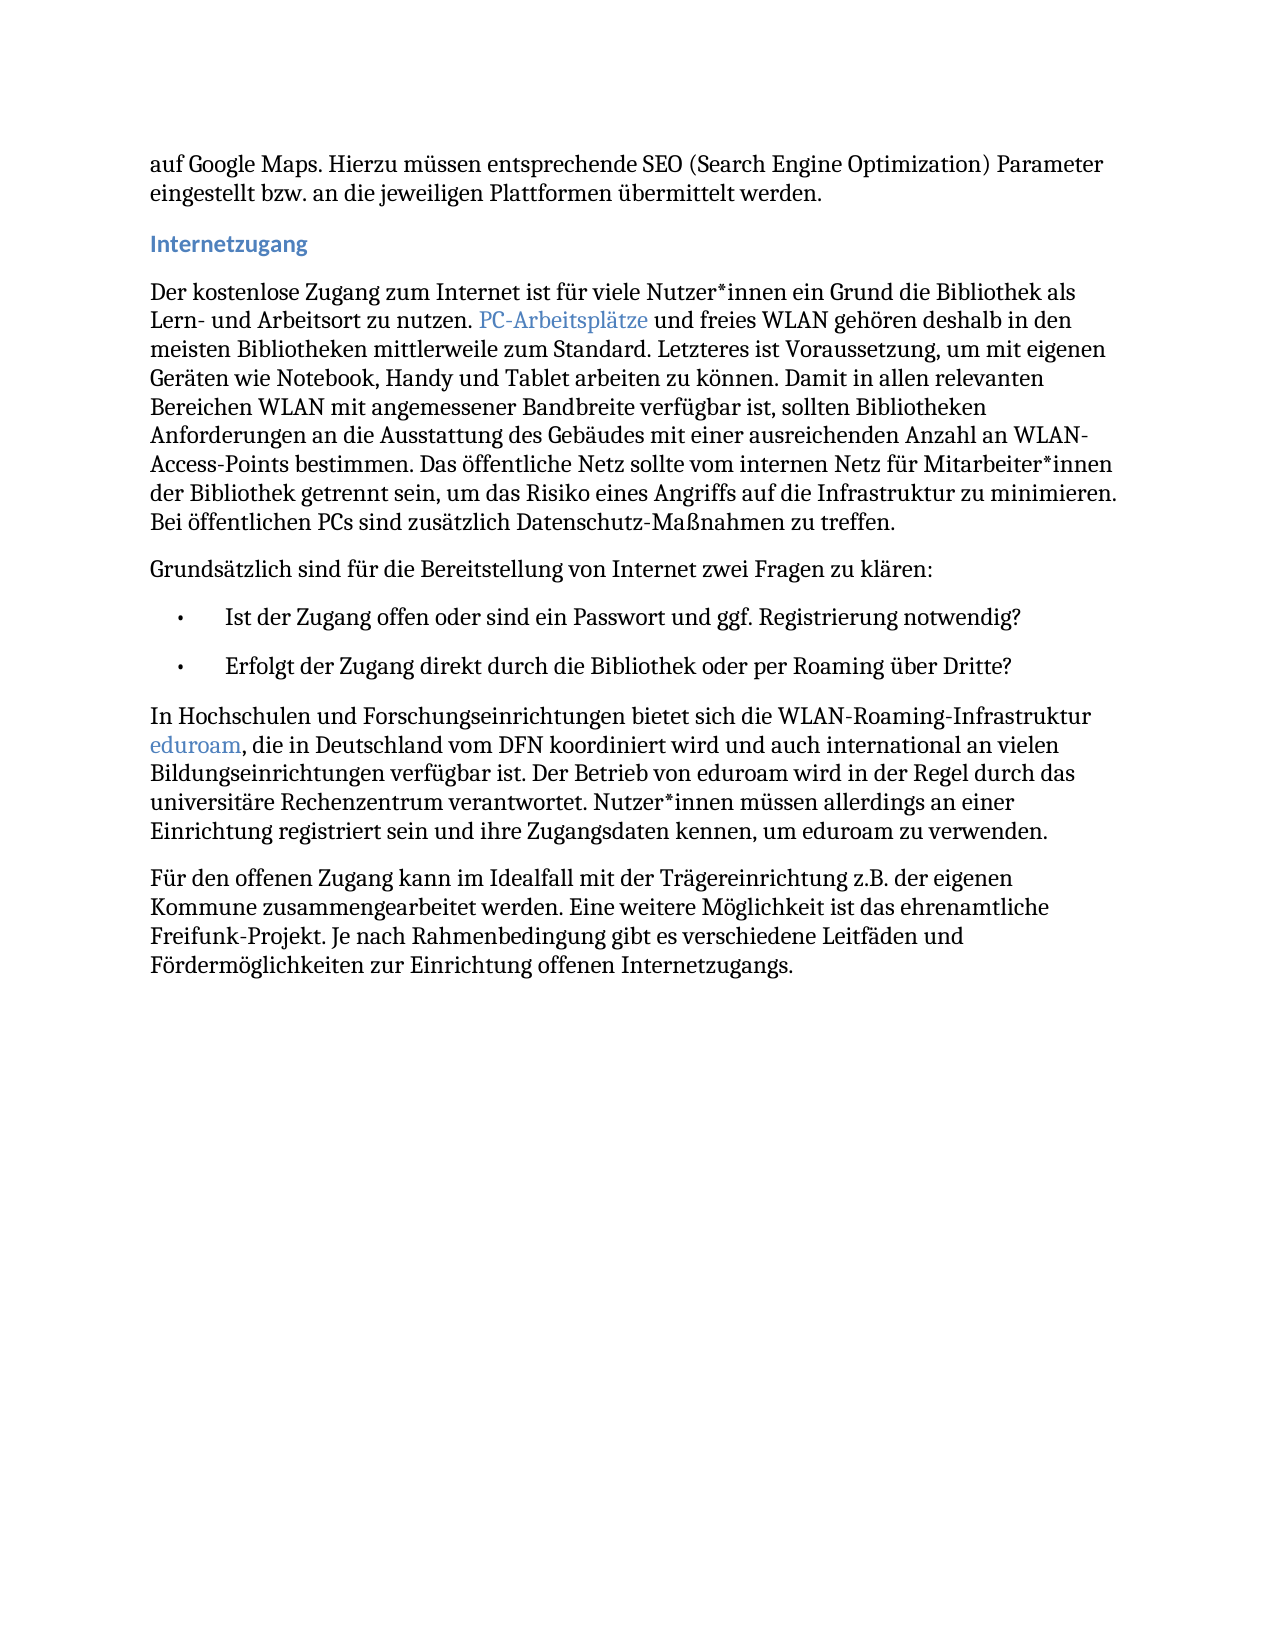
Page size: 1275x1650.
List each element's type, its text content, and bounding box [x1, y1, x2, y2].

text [150, 150, 1125, 207]
text In Hochschulen und Forschungseinrichtungen bietet sich die WLAN-Roaming-Infrastruktur eduroam, die in Deutschland vom DFN koordiniert wird und auch international an vielen Bildungseinrichtungen verfügbar ist. Der Betrieb von eduroam wird in der Regel durch das universitäre Rechenzentrum verantwortet. Nutzer*innen müssen allerdings an einer Einrichtung registriert sein und ihre Zugangsdaten kennen, um eduroam zu verwenden. [150, 702, 1125, 846]
text Grundsätzlich sind für die Bereitstellung von Internet zwei Fragen zu klären: [150, 555, 1125, 584]
text Der kostenlose Zugang zum Internet ist für viele Nutzer*innen ein Grund die Bibliothek als Lern- und Arbeitsort zu nutzen. PC-Arbeitsplätze und freies WLAN gehören deshalb in den meisten Bibliotheken mittlerweile zum Standard. Letzteres ist Voraussetzung, um mit eigenen Geräten wie Notebook, Handy und Tablet arbeiten zu können. Damit in allen relevanten Bereichen WLAN mit angemessener Bandbreite verfügbar ist, sollten Bibliotheken Anforderungen an die Ausstattung des Gebäudes mit einer ausreichenden Anzahl an WLAN-Access-Points bestimmen. Das öffentliche Netz sollte vom internen Netz für Mitarbeiter*innen der Bibliothek getrennt sein, um das Risiko eines Angriffs auf die Infrastruktur zu minimieren. Bei öffentlichen PCs sind zusätzlich Datenschutz-Maßnahmen zu treffen. [150, 278, 1125, 536]
text Für den offenen Zugang kann im Idealfall mit der Trägereinrichtung z.B. der eigenen Kommune zusammengearbeitet werden. Eine weitere Möglichkeit ist das ehrenamtliche Freifunk-Projekt. Je nach Rahmenbedingung gibt es verschiedene Leitfäden und Fördermöglichkeiten zur Einrichtung offenen Internetzugangs. [150, 864, 1125, 979]
list Ist der Zugang offen oder sind ein Passwort und ggf. Registrierung notwendig? [175, 603, 1125, 631]
list Erfolgt der Zugang direkt durch die Bibliothek oder per Roaming über Dritte? [175, 652, 1125, 681]
subtitle Internetzugang [150, 228, 1125, 259]
